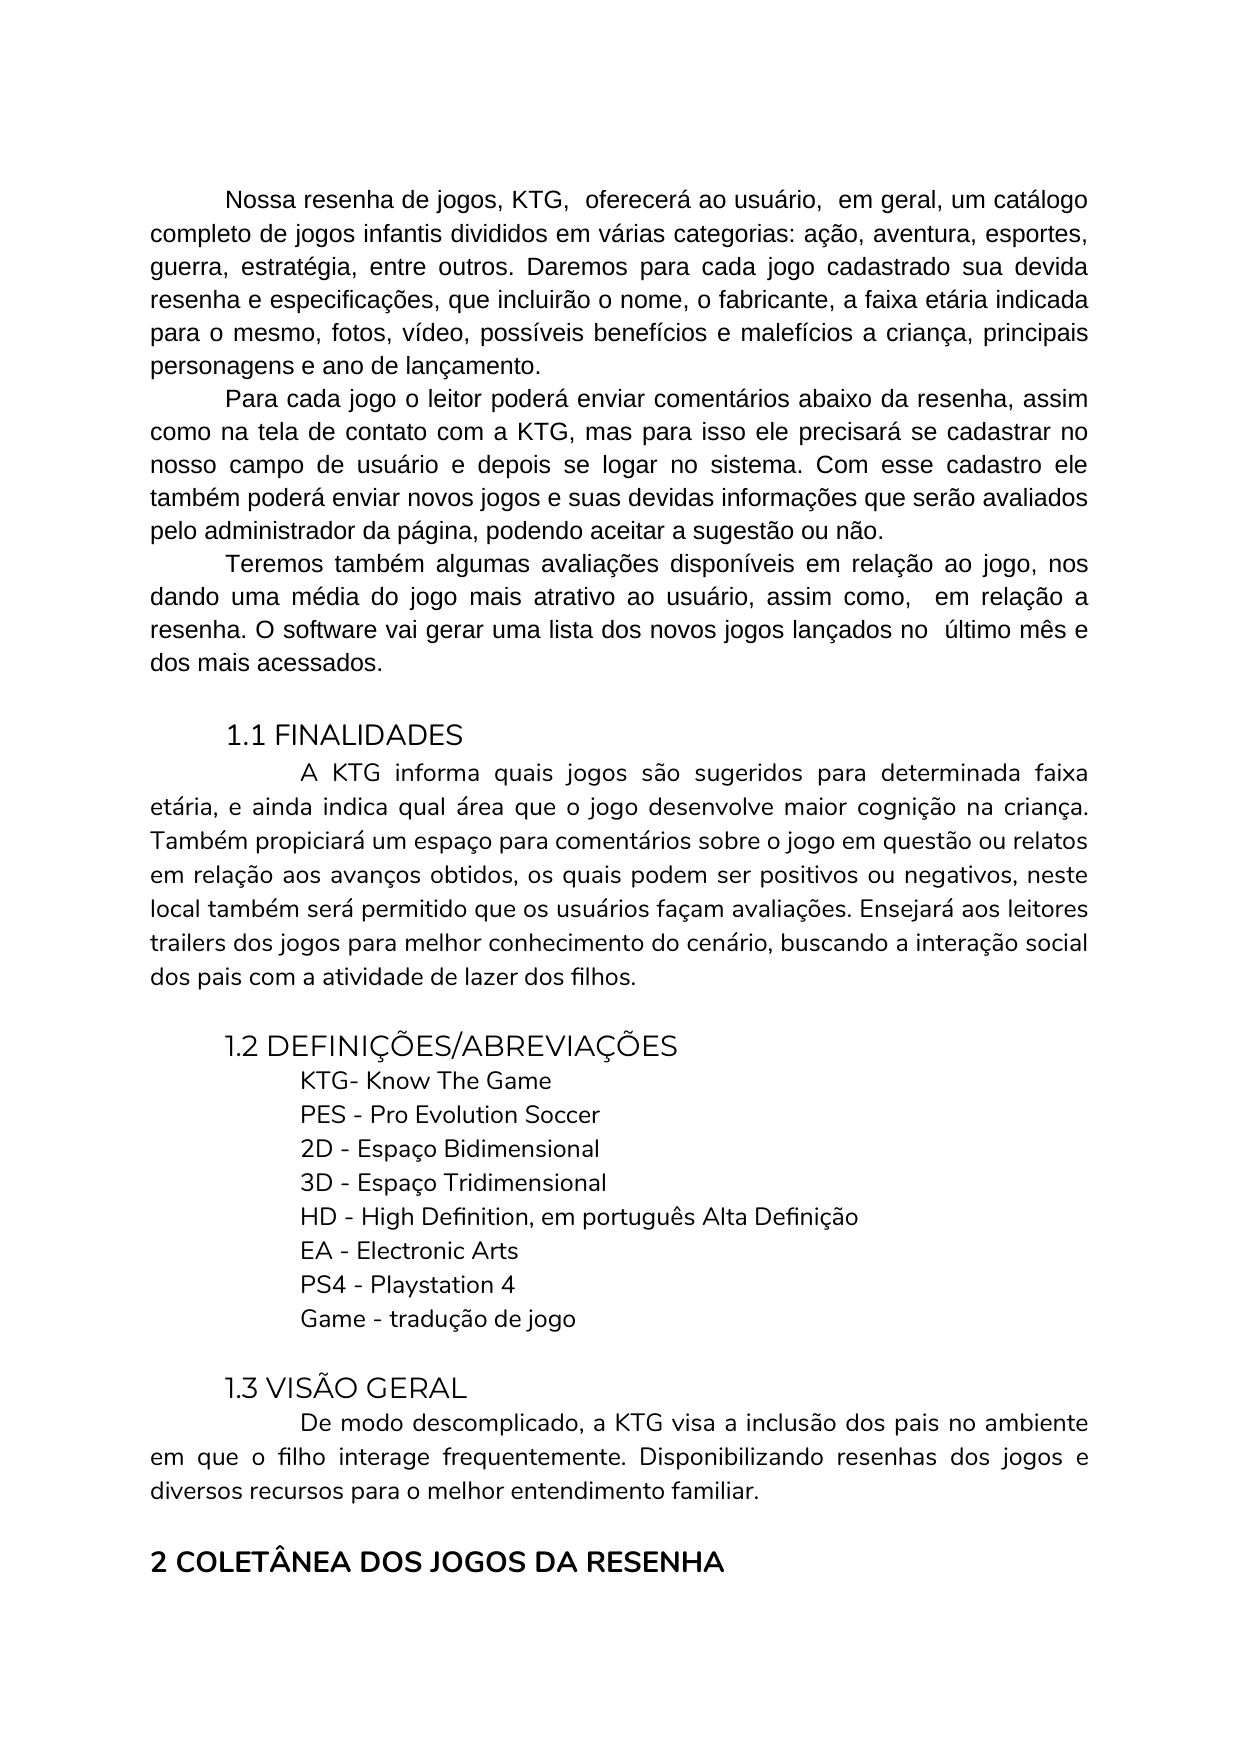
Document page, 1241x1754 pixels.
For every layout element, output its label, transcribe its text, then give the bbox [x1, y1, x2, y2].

text PES - Pro Evolution Soccer [150, 1098, 1090, 1132]
text KTG- Know The Game [225, 1064, 1090, 1098]
text 2 COLETÂNEA DOS JOGOS DA RESENHA [150, 1542, 1090, 1582]
text Teremos também algumas avaliações disponíveis em relação ao jogo, nos dando uma média do jogo mais atrativo ao usuário, assim como, em relação a resenha. O software vai gerar uma lista dos novos jogos lançados no último mês e dos mais acessados. [150, 549, 1090, 677]
text HD - High Definition, em português Alta Definição [150, 1200, 1090, 1234]
text 1.2 DEFINIÇÕES/ABREVIAÇÕES [150, 1029, 1090, 1064]
text EA - Electronic Arts [150, 1234, 1090, 1268]
text 1.1 FINALIDADES [150, 716, 1090, 756]
text 3D - Espaço Tridimensional [150, 1166, 1090, 1200]
text 2D - Espaço Bidimensional [150, 1132, 1090, 1166]
text A KTG informa quais jogos são sugeridos para determinada faixa etária, e ainda indica qual área que o jogo desenvolve maior cognição na criança. Também propiciará um espaço para comentários sobre o jogo em questão ou relatos em relação aos avanços obtidos, os quais podem ser positivos ou negativos, neste local também será permitido que os usuários façam avaliações. Ensejará aos leitores trailers dos jogos para melhor conhecimento do cenário, buscando a interação social dos pais com a atividade de lazer dos filhos. [150, 756, 1090, 994]
text 1.3 VISÃO GERAL [150, 1371, 1090, 1406]
text Game - tradução de jogo [150, 1303, 1090, 1337]
text De modo descomplicado, a KTG visa a inclusão dos pais no ambiente em que o filho interage frequentemente. Disponibilizando resenhas dos jogos e diversos recursos para o melhor entendimento familiar. [150, 1406, 1090, 1508]
text Nossa resenha de jogos, KTG, oferecerá ao usuário, em geral, um catálogo completo de jogos infantis divididos em várias categorias: ação, aventura, esportes, guerra, estratégia, entre outros. Daremos para cada jogo cadastrado sua devida resenha e especificações, que incluirão o nome, o fabricante, a faixa etária indicada para o mesmo, fotos, vídeo, possíveis benefícios e malefícios a criança, principais personagens e ano de lançamento. [150, 186, 1090, 379]
text Para cada jogo o leitor poderá enviar comentários abaixo da resenha, assim como na tela de contato com a KTG, mas para isso ele precisará se cadastrar no nosso campo de usuário e depois se logar no sistema. Com esse cadastro ele também poderá enviar novos jogos e suas devidas informações que serão avaliados pelo administrador da página, podendo aceitar a sugestão ou não. [150, 384, 1090, 544]
text PS4 - Playstation 4 [150, 1268, 1090, 1303]
